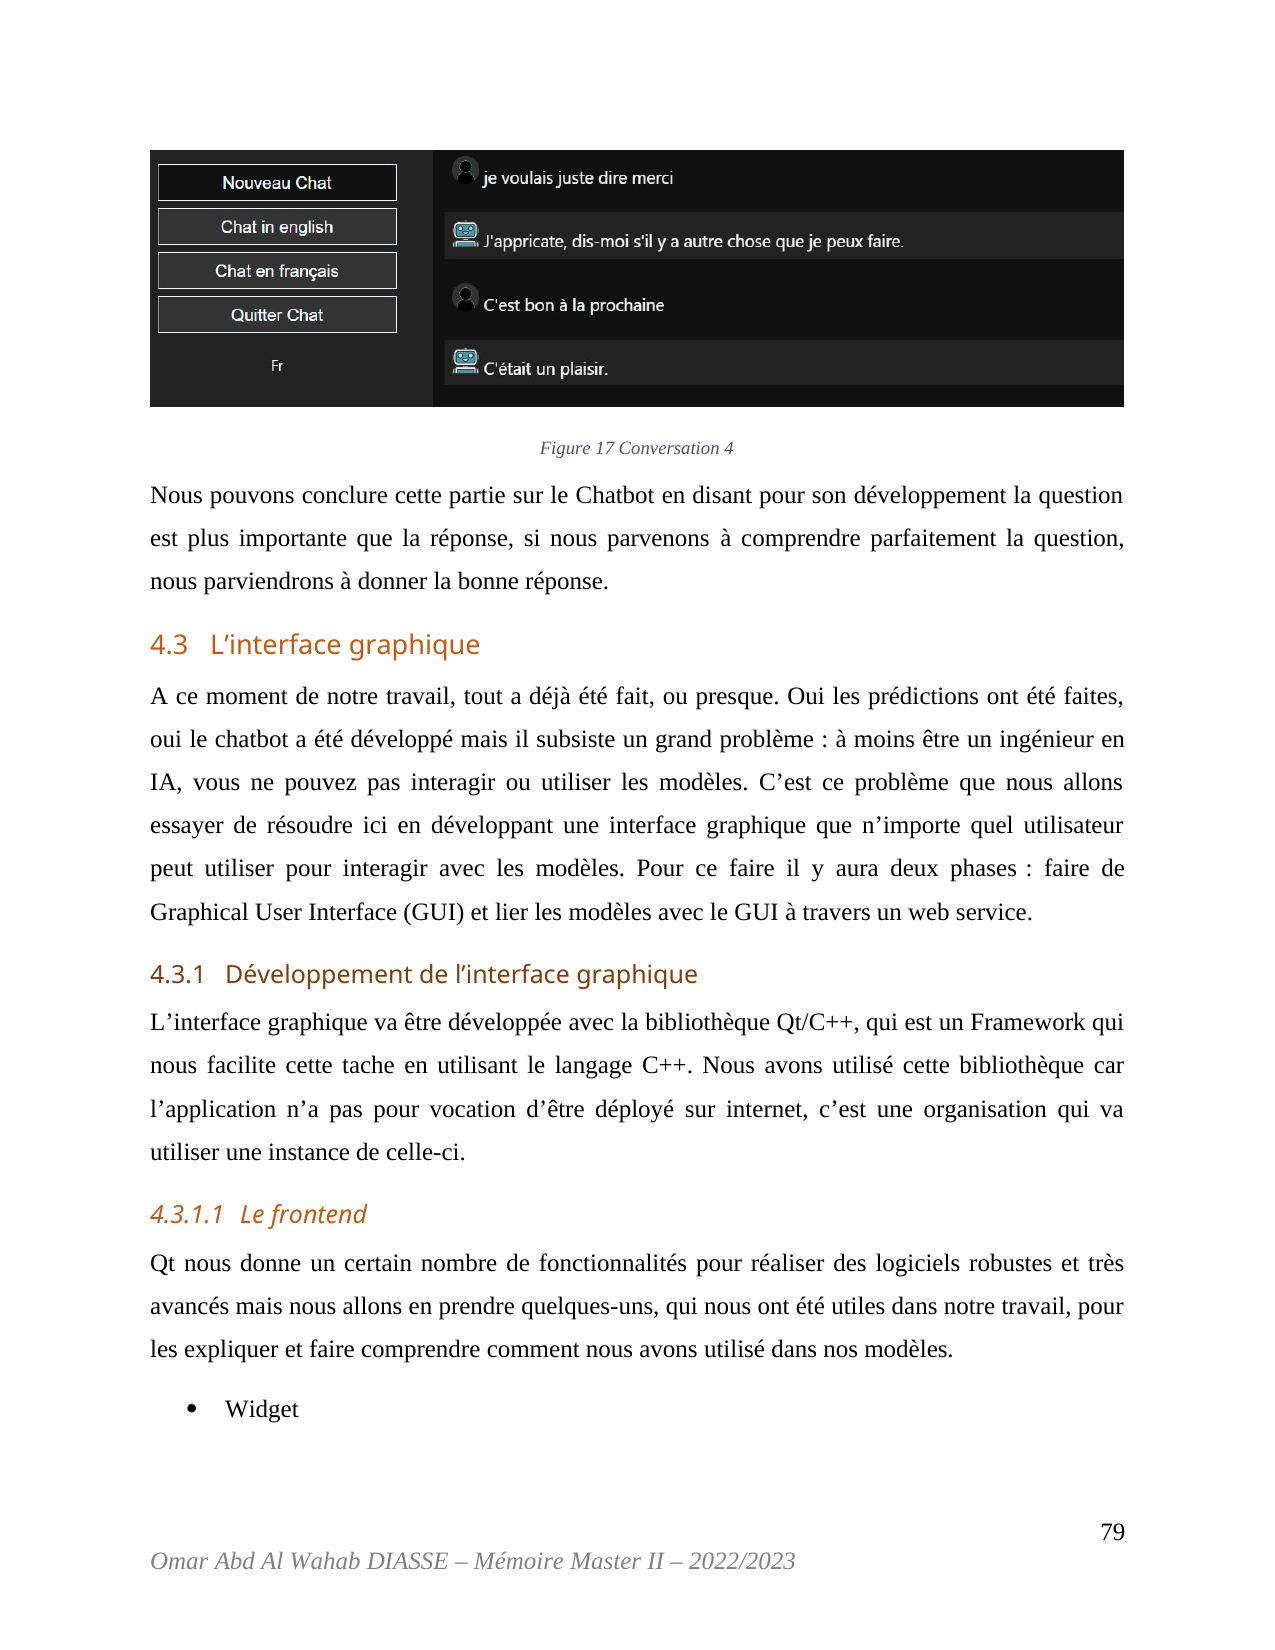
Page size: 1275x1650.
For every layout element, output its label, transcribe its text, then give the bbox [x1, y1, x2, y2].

text Nous pouvons conclure cette partie sur le Chatbot en disant pour son développement la question est plus importante que la réponse, si nous parvenons à comprendre parfaitement la question, nous parviendrons à donner la bonne réponse. [150, 480, 1125, 595]
text Qt nous donne un certain nombre de fonctionnalités pour réaliser des logiciels robustes et très avancés mais nous allons en prendre quelques-uns, qui nous ont été utiles dans notre travail, pour les expliquer et faire comprendre comment nous avons utilisé dans nos modèles. [150, 1248, 1125, 1363]
subtitle Développement de l’interface graphique [150, 956, 1125, 991]
text A ce moment de notre travail, tout a déjà été fait, ou presque. Oui les prédictions ont été faites, oui le chatbot a été développé mais il subsiste un grand problème : à moins être un ingénieur en IA, vous ne pouvez pas interagir ou utiliser les modèles. C’est ce problème que nous allons essayer de résoudre ici en développant une interface graphique que n’importe quel utilisateur peut utiliser pour interagir avec les modèles. Pour ce faire il y aura deux phases : faire de Graphical User Interface (GUI) et lier les modèles avec le GUI à travers un web service. [150, 681, 1125, 925]
list Widget [187, 1394, 1125, 1422]
subtitle L’interface graphique [150, 626, 1125, 663]
subtitle Le frontend [150, 1197, 1125, 1231]
picture [150, 150, 1124, 407]
text L’interface graphique va être développée avec la bibliothèque Qt/C++, qui est un Framework qui nous facilite cette tache en utilisant le langage C++. Nous avons utilisé cette bibliothèque car l’application n’a pas pour vocation d’être déployé sur internet, c’est une organisation qui va utiliser une instance de celle-ci. [150, 1007, 1125, 1166]
text Figure 17 Conversation 4 [150, 437, 1125, 459]
